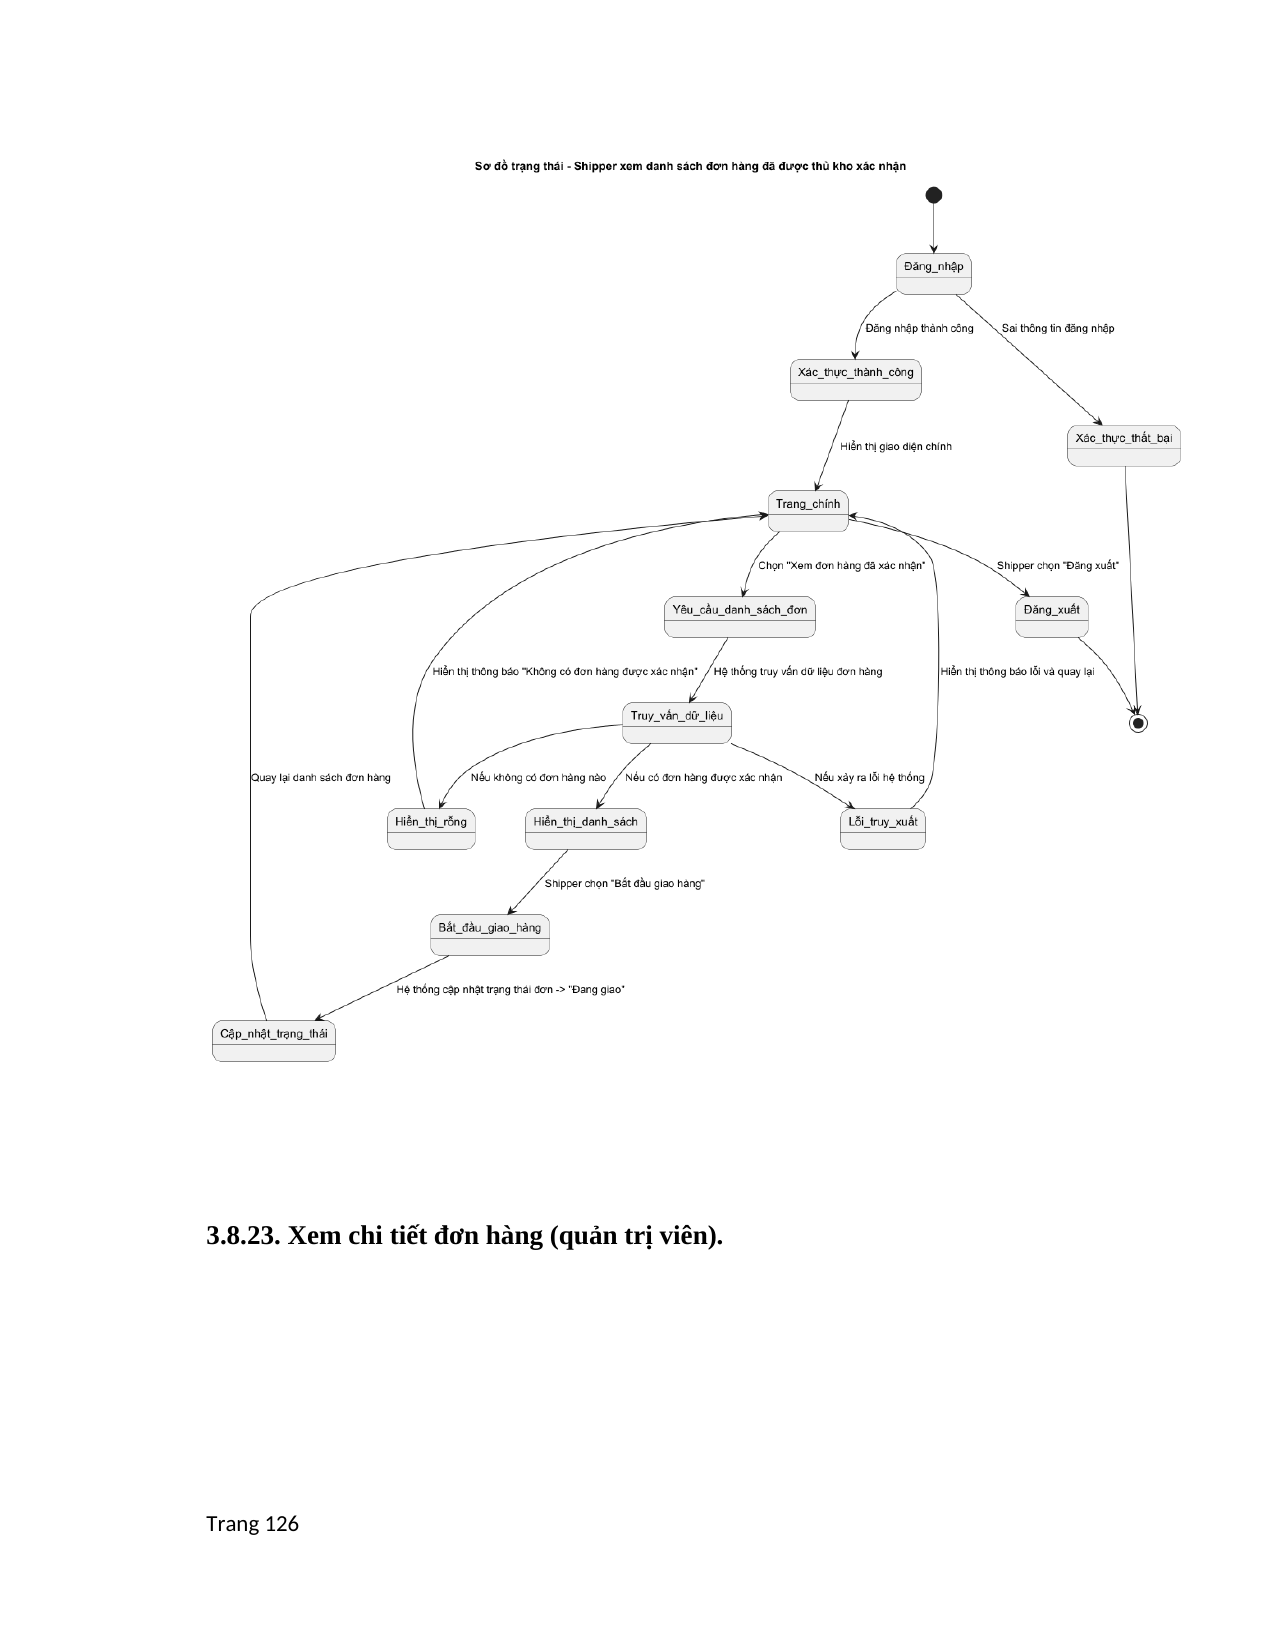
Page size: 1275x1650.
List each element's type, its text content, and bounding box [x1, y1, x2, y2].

picture [206, 150, 1185, 1065]
subtitle 3.8.23. Xem chi tiết đơn hàng (quản trị viên). [206, 1224, 1187, 1249]
